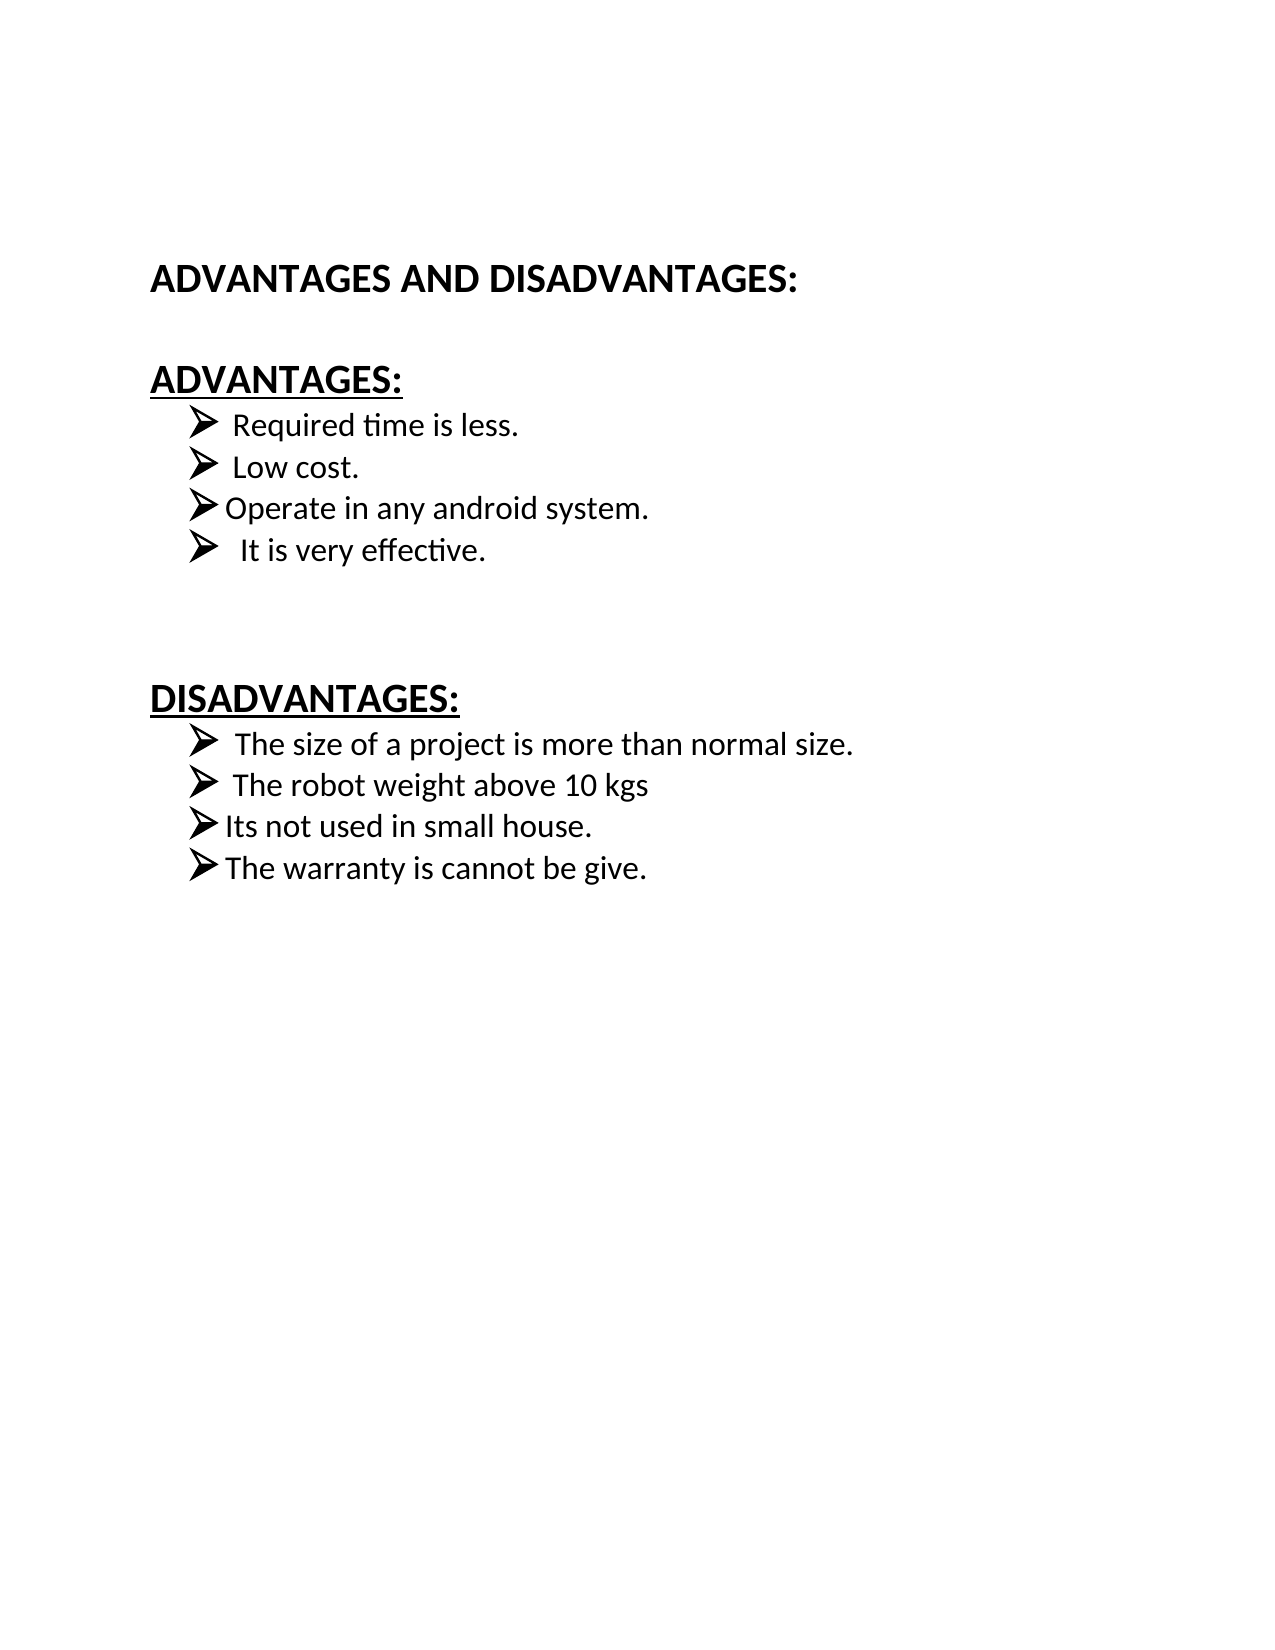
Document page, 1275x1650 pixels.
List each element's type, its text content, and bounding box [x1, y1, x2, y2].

list Required time is less. [187, 404, 1125, 446]
text DISADVANTAGES: [150, 672, 1125, 722]
list Its not used in small house. [187, 805, 1125, 847]
list Operate in any android system. [187, 487, 1125, 528]
text ADVANTAGES: [150, 353, 1125, 404]
list It is very effective. [187, 528, 1125, 570]
list The warranty is cannot be give. [187, 847, 1125, 888]
list Low cost. [187, 446, 1125, 487]
list The size of a project is more than normal size. [187, 722, 1125, 764]
list The robot weight above 10 kgs [187, 764, 1125, 805]
text ADVANTAGES AND DISADVANTAGES: [150, 252, 1125, 302]
